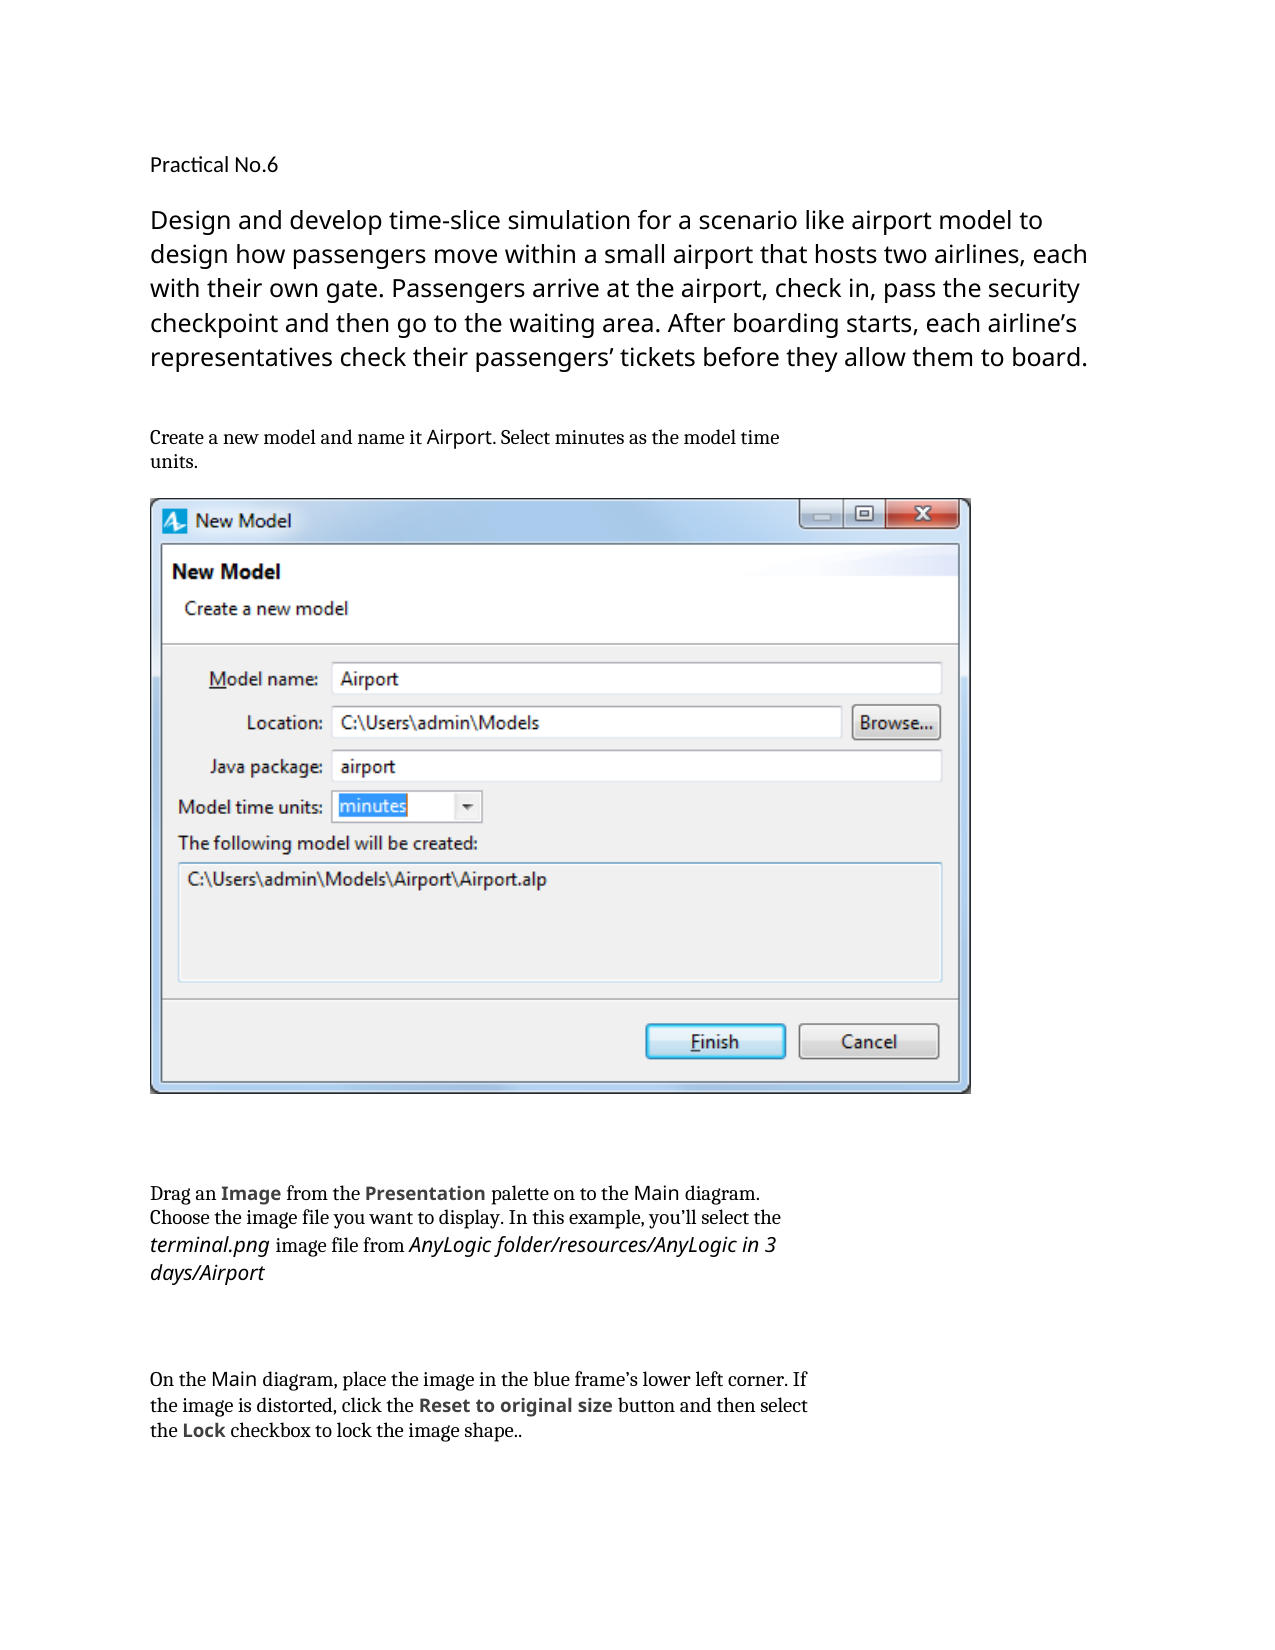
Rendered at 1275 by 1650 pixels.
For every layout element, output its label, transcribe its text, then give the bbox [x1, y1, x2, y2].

text On the Main diagram, place the image in the blue frame’s lower left corner. If [150, 1365, 1125, 1392]
text checkpoint and then go to the waiting area. After boarding starts, each airline’s [150, 305, 1125, 339]
text Drag an Image from the Presentation palette on to the Main diagram. [150, 1179, 1125, 1206]
text the image is distorted, click the Reset to original size button and then select [150, 1392, 1125, 1417]
text terminal.png image file from AnyLogic folder/resources/AnyLogic in 3 [150, 1230, 1125, 1258]
text Practical No.6 [150, 150, 1125, 178]
picture [150, 498, 971, 1094]
text the Lock checkbox to lock the image shape.. [150, 1417, 1125, 1443]
text days/Airport [150, 1258, 1125, 1287]
text units. [150, 450, 1125, 474]
text Design and develop time-slice simulation for a scenario like airport model to [150, 203, 1125, 237]
text Choose the image file you want to display. In this example, you’ll select the [150, 1206, 1125, 1230]
text representatives check their passengers’ tickets before they allow them to board. [150, 339, 1125, 373]
text with their own gate. Passengers arrive at the airport, check in, pass the security [150, 271, 1125, 305]
text design how passengers move within a small airport that hosts two airlines, each [150, 237, 1125, 271]
text Create a new model and name it Airport. Select minutes as the model time [150, 423, 1125, 450]
